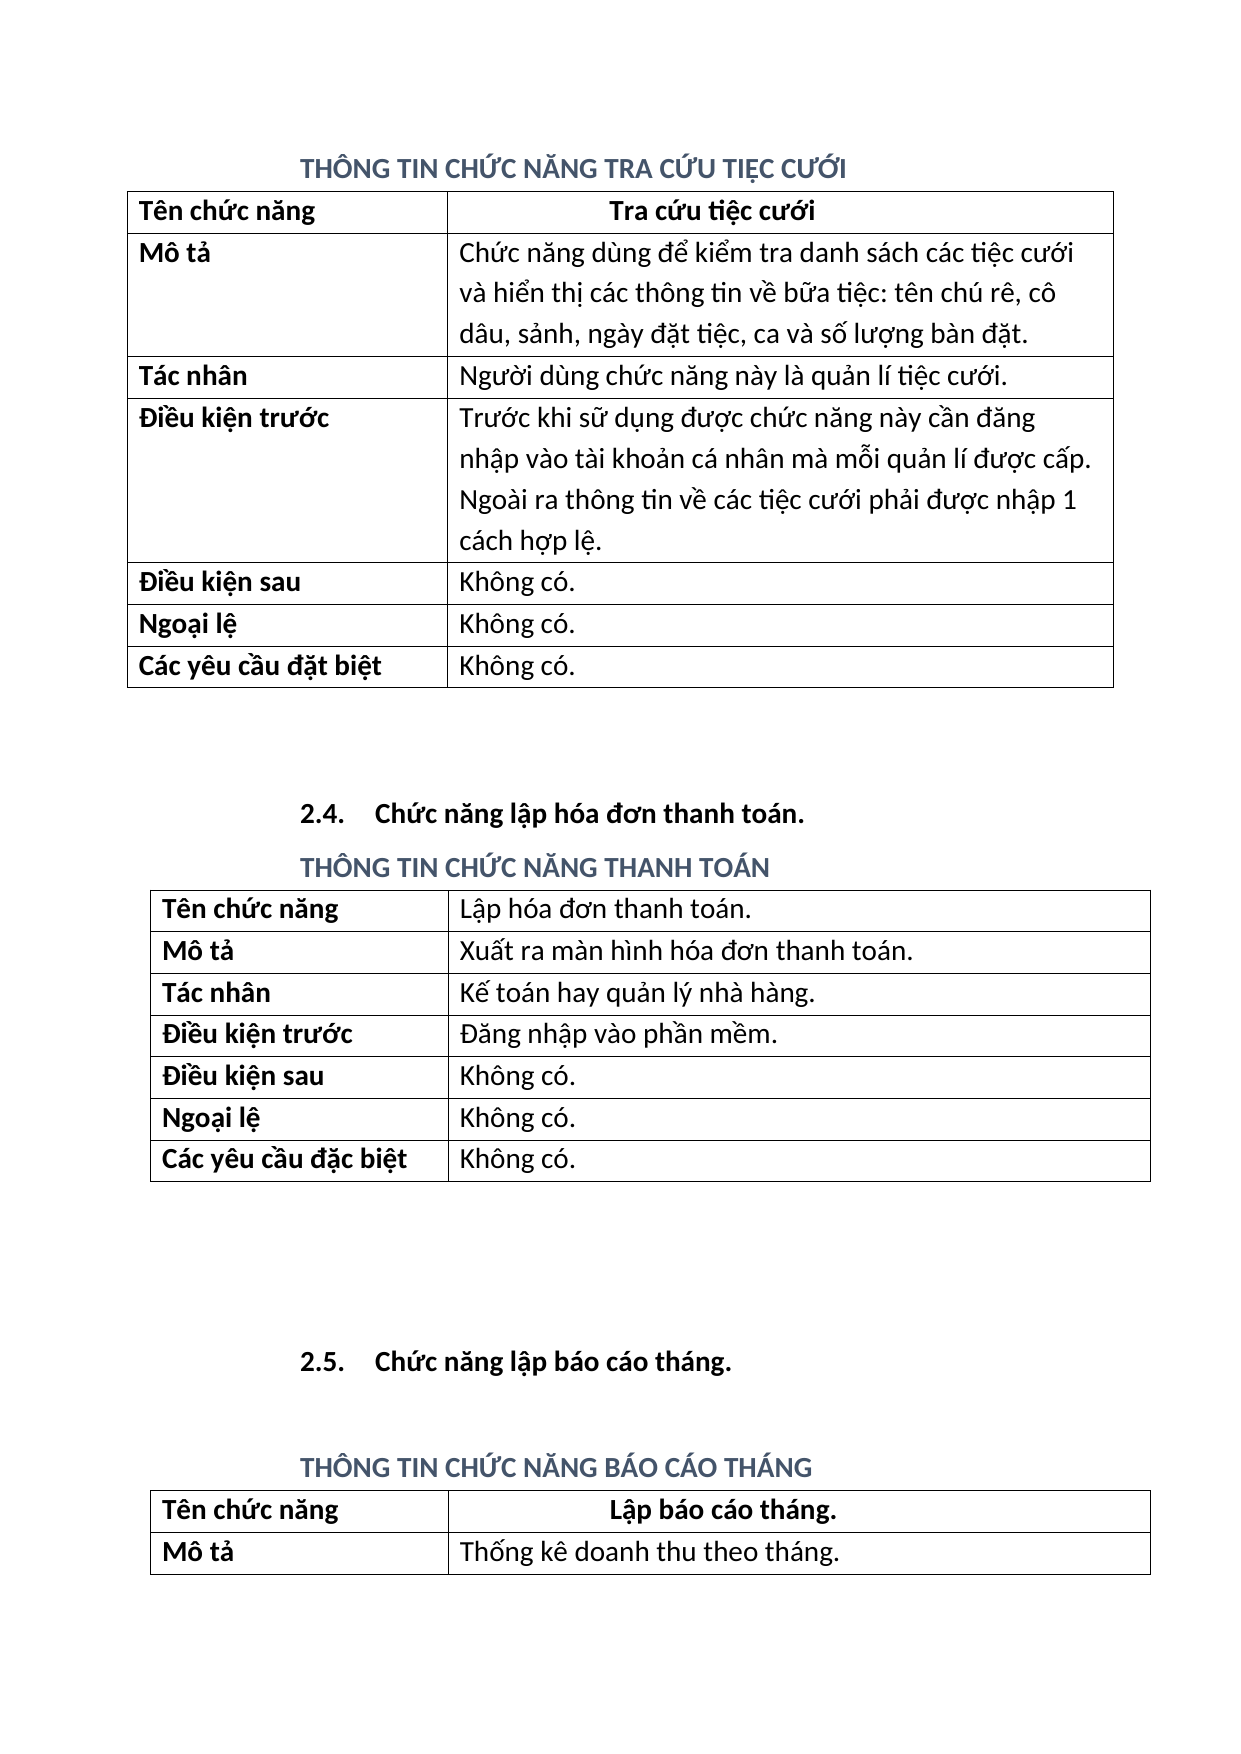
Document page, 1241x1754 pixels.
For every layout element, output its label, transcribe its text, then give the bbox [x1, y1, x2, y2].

table_header Tên chức năng [151, 1491, 448, 1532]
table_cell Không có. [448, 647, 1113, 687]
table_cell Mô tả [151, 1533, 448, 1574]
text 2.4. Chức năng lập hóa đơn thanh toán. [225, 795, 1090, 831]
table_cell Kế toán hay quản lý nhà hàng. [449, 974, 1150, 1014]
table_cell Mô tả [151, 932, 448, 973]
table_cell Điều kiện trước [151, 1016, 448, 1056]
table_header Tra cứu tiệc cưới [448, 192, 1113, 233]
table_cell Đăng nhập vào phần mềm. [449, 1016, 1150, 1056]
table_cell Người dùng chức năng này là quản lí tiệc cưới. [448, 357, 1113, 398]
table_cell Tác nhân [128, 357, 447, 398]
table_cell Không có. [448, 605, 1113, 646]
table_cell Không có. [448, 563, 1113, 604]
table_header Tên chức năng [128, 192, 447, 233]
table_cell Ngoại lệ [128, 605, 447, 646]
text THÔNG TIN CHỨC NĂNG THANH TOÁN [225, 849, 1090, 884]
table_cell Điều kiện sau [151, 1057, 448, 1098]
table_cell Không có. [449, 1057, 1150, 1098]
table_cell Không có. [449, 1141, 1150, 1181]
table_header Lập hóa đơn thanh toán. [449, 891, 1150, 931]
table_cell Các yêu cầu đặt biệt [128, 647, 447, 687]
table_cell Ngoại lệ [151, 1099, 448, 1139]
table_cell Các yêu cầu đặc biệt [151, 1141, 448, 1181]
text THÔNG TIN CHỨC NĂNG BÁO CÁO THÁNG [225, 1449, 1090, 1485]
table_cell Tác nhân [151, 974, 448, 1014]
table_cell Không có. [449, 1099, 1150, 1139]
table_cell Chức năng dùng để kiểm tra danh sách các tiệc cưới và hiển thị các thông tin về bữa tiệc: tên chú rê, cô dâu, sảnh, ngày đặt tiệc, ca và số lượng bàn đặt. [448, 234, 1113, 356]
table_cell Xuất ra màn hình hóa đơn thanh toán. [449, 932, 1150, 973]
table_cell Thống kê doanh thu theo tháng. [449, 1533, 1150, 1574]
table_header Tên chức năng [151, 891, 448, 931]
table_cell Trước khi sữ dụng được chức năng này cần đăng nhập vào tài khoản cá nhân mà mỗi quản lí được cấp. Ngoài ra thông tin về các tiệc cưới phải được nhập 1 cách hợp lệ. [448, 399, 1113, 562]
table_header Lập báo cáo tháng. [449, 1491, 1150, 1532]
text THÔNG TIN CHỨC NĂNG TRA CỨU TIỆC CƯỚI [225, 150, 1090, 186]
text 2.5. Chức năng lập báo cáo tháng. [225, 1343, 1090, 1378]
table_cell Điều kiện trước [128, 399, 447, 562]
table_cell Mô tả [128, 234, 447, 356]
table_cell Điều kiện sau [128, 563, 447, 604]
